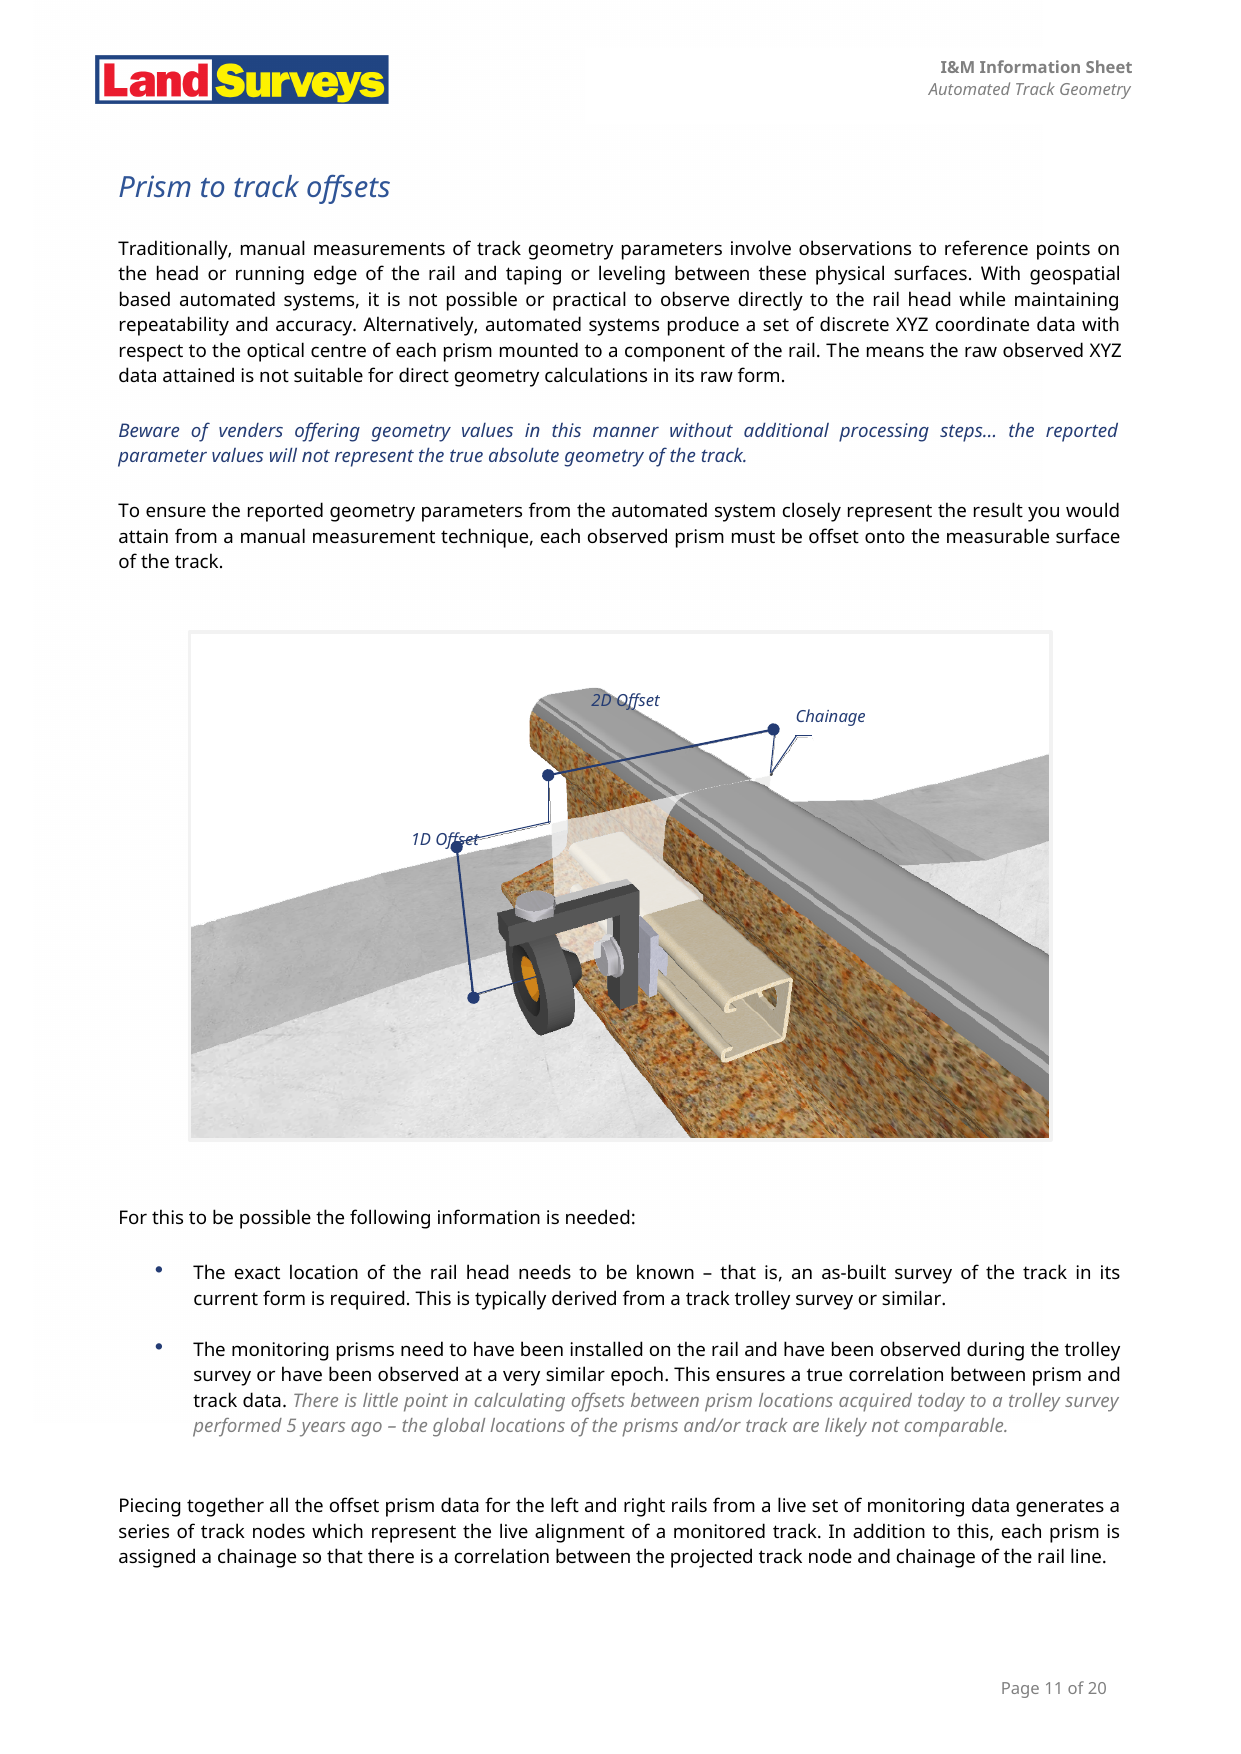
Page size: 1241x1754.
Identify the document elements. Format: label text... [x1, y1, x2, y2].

list The exact location of the rail head needs to be known – that is, an as-built survey of the track in its current form is required. This is typically derived from a track trolley survey or similar. [156, 1259, 1122, 1310]
text To ensure the reported geometry parameters from the automated system closely represent the result you would attain from a manual measurement technique, each observed prism must be offset onto the measurable surface of the track. [118, 497, 1122, 574]
list The monitoring prisms need to have been installed on the rail and have been observed during the trolley survey or have been observed at a very similar epoch. This ensures a true correlation between prism and track data. There is little point in calculating offsets between prism locations acquired today to a trolley survey performed 5 years ago – the global locations of the prisms and/or track are likely not comparable. [156, 1336, 1122, 1438]
picture [33, 0, 1044, 1423]
picture [191, 634, 1049, 1138]
text Piecing together all the offset prism data for the left and right rails from a live set of monitoring data generates a series of track nodes which represent the live alignment of a monitored track. In addition to this, each prism is assigned a chainage so that there is a correlation between the projected track node and chainage of the rail line. [118, 1493, 1122, 1569]
text For this to be possible the following information is needed: [118, 1205, 1122, 1230]
text Prism to track offsets [118, 166, 1122, 206]
text Beware of venders offering geometry values in this manner without additional processing steps… the reported parameter values will not represent the true absolute geometry of the track. [118, 417, 1122, 468]
text Traditionally, manual measurements of track geometry parameters involve observations to reference points on the head or running edge of the rail and taping or leveling between these physical surfaces. With geospatial based automated systems, it is not possible or practical to observe directly to the rail head while maintaining repeatability and accuracy. Alternatively, automated systems produce a set of discrete XYZ coordinate data with respect to the optical centre of each prism mounted to a component of the rail. The means the raw observed XYZ data attained is not suitable for direct geometry calculations in its raw form. [118, 235, 1122, 388]
